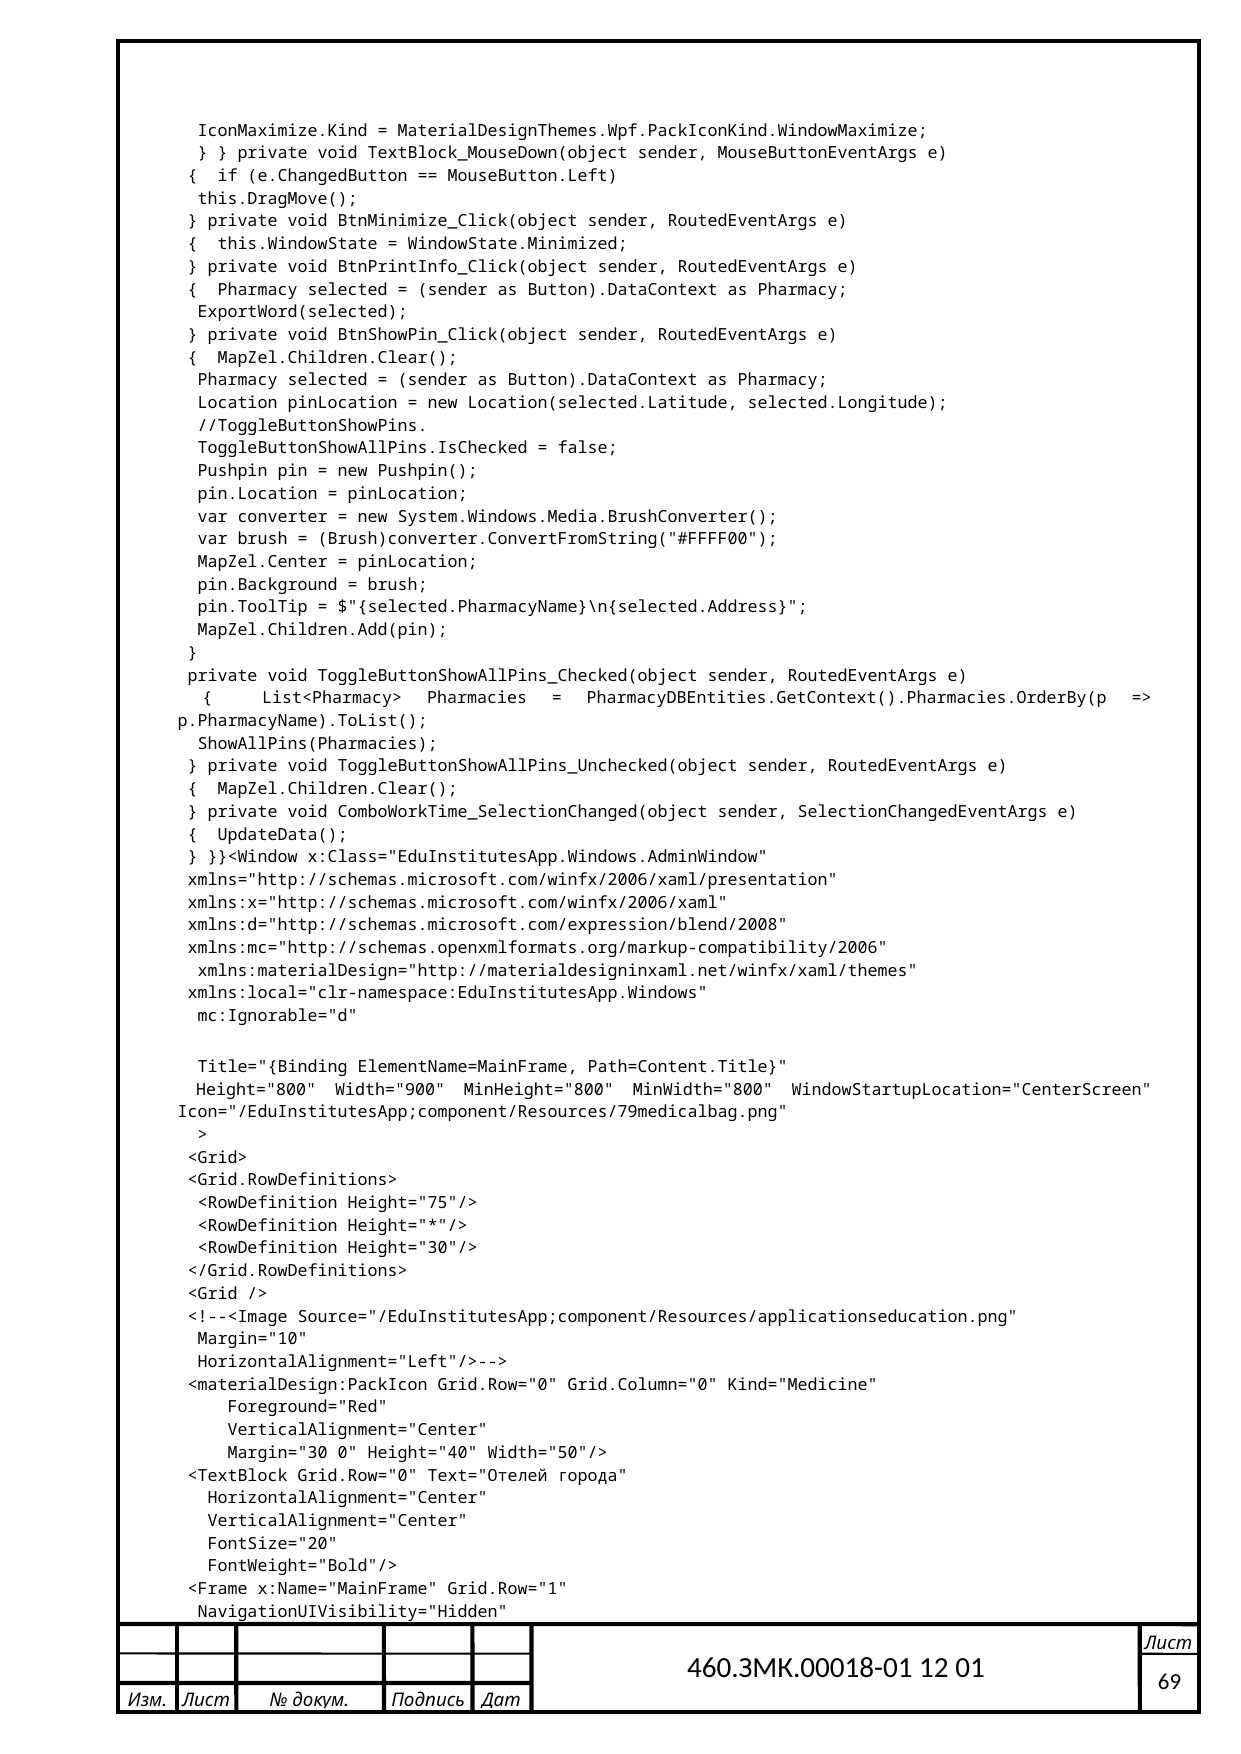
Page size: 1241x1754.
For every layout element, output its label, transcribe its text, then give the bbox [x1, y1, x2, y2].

text } [177, 640, 1152, 663]
text HorizontalAlignment="Left"/>--> [177, 1350, 1152, 1372]
text { if (e.ChangedButton == MouseButton.Left) [177, 163, 1152, 186]
text Location pinLocation = new Location(selected.Latitude, selected.Longitude); [177, 391, 1152, 413]
text VerticalAlignment="Center" [177, 1509, 1152, 1531]
text ShowAllPins(Pharmacies); [177, 731, 1152, 754]
text } private void BtnMinimize_Click(object sender, RoutedEventArgs e) [177, 209, 1152, 232]
text { UpdateData(); [177, 822, 1152, 845]
text } private void BtnShowPin_Click(object sender, RoutedEventArgs e) [177, 322, 1152, 345]
text Margin="30 0" Height="40" Width="50"/> [177, 1441, 1152, 1463]
text pin.ToolTip = $"{selected.PharmacyName}\n{selected.Address}"; [177, 595, 1152, 618]
text <RowDefinition Height="75"/> [177, 1191, 1152, 1213]
text xmlns:d="http://schemas.microsoft.com/expression/blend/2008" [177, 913, 1152, 936]
text Height="800" Width="900" MinHeight="800" MinWidth="800" WindowStartupLocation="CenterScreen" Icon="/EduInstitutesApp;component/Resources/79medicalbag.png" [177, 1077, 1152, 1123]
text { MapZel.Children.Clear(); [177, 777, 1152, 799]
text var brush = (Brush)converter.ConvertFromString("#FFFF00"); [177, 527, 1152, 549]
text } }}<Window x:Class="EduInstitutesApp.Windows.AdminWindow" [177, 845, 1152, 867]
text VerticalAlignment="Center" [177, 1418, 1152, 1441]
text ExportWord(selected); [177, 300, 1152, 322]
text <RowDefinition Height="30"/> [177, 1236, 1152, 1259]
text } private void ComboWorkTime_SelectionChanged(object sender, SelectionChangedEventArgs e) [177, 799, 1152, 822]
text pin.Location = pinLocation; [177, 481, 1152, 504]
text <materialDesign:PackIcon Grid.Row="0" Grid.Column="0" Kind="Medicine" [177, 1372, 1152, 1395]
text FontSize="20" [177, 1531, 1152, 1554]
text </Grid.RowDefinitions> [177, 1259, 1152, 1282]
text this.DragMove(); [177, 186, 1152, 209]
text xmlns:materialDesign="http://materialdesigninxaml.net/winfx/xaml/themes" [177, 958, 1152, 981]
text HorizontalAlignment="Center" [177, 1486, 1152, 1509]
text Pushpin pin = new Pushpin(); [177, 459, 1152, 481]
text MapZel.Center = pinLocation; [177, 549, 1152, 572]
text //ToggleButtonShowPins. [177, 413, 1152, 436]
text mc:Ignorable="d" [177, 1004, 1152, 1026]
text FontWeight="Bold"/> [177, 1554, 1152, 1577]
text xmlns:x="http://schemas.microsoft.com/winfx/2006/xaml" [177, 890, 1152, 913]
text xmlns:local="clr-namespace:EduInstitutesApp.Windows" [177, 981, 1152, 1004]
text Pharmacy selected = (sender as Button).DataContext as Pharmacy; [177, 368, 1152, 391]
text { this.WindowState = WindowState.Minimized; [177, 232, 1152, 254]
text MapZel.Children.Add(pin); [177, 618, 1152, 640]
text Foreground="Red" [177, 1395, 1152, 1418]
text <!--<Image Source="/EduInstitutesApp;component/Resources/applicationseducation.png" [177, 1304, 1152, 1327]
text <Grid.RowDefinitions> [177, 1168, 1152, 1191]
text private void ToggleButtonShowAllPins_Checked(object sender, RoutedEventArgs e) [177, 663, 1152, 686]
text NavigationUIVisibility="Hidden" [177, 1599, 1152, 1622]
text IconMaximize.Kind = MaterialDesignThemes.Wpf.PackIconKind.WindowMaximize; [177, 118, 1152, 141]
text Margin="10" [177, 1327, 1152, 1350]
text { List<Pharmacy> Pharmacies = PharmacyDBEntities.GetContext().Pharmacies.OrderBy(p => p.PharmacyName).ToList(); [177, 686, 1152, 731]
text <RowDefinition Height="*"/> [177, 1213, 1152, 1236]
text Title="{Binding ElementName=MainFrame, Path=Content.Title}" [177, 1054, 1152, 1077]
text } private void ToggleButtonShowAllPins_Unchecked(object sender, RoutedEventArgs e) [177, 754, 1152, 777]
text var converter = new System.Windows.Media.BrushConverter(); [177, 504, 1152, 527]
text { MapZel.Children.Clear(); [177, 345, 1152, 368]
text > [177, 1123, 1152, 1145]
text <Grid /> [177, 1282, 1152, 1304]
text } private void BtnPrintInfo_Click(object sender, RoutedEventArgs e) [177, 254, 1152, 277]
text pin.Background = brush; [177, 572, 1152, 595]
text { Pharmacy selected = (sender as Button).DataContext as Pharmacy; [177, 277, 1152, 300]
text <Grid> [177, 1145, 1152, 1168]
text <TextBlock Grid.Row="0" Text="Отелей города" [177, 1463, 1152, 1486]
text xmlns:mc="http://schemas.openxmlformats.org/markup-compatibility/2006" [177, 936, 1152, 958]
text ToggleButtonShowAllPins.IsChecked = false; [177, 436, 1152, 459]
text xmlns="http://schemas.microsoft.com/winfx/2006/xaml/presentation" [177, 867, 1152, 890]
text } } private void TextBlock_MouseDown(object sender, MouseButtonEventArgs e) [177, 141, 1152, 163]
text <Frame x:Name="MainFrame" Grid.Row="1" [177, 1577, 1152, 1599]
